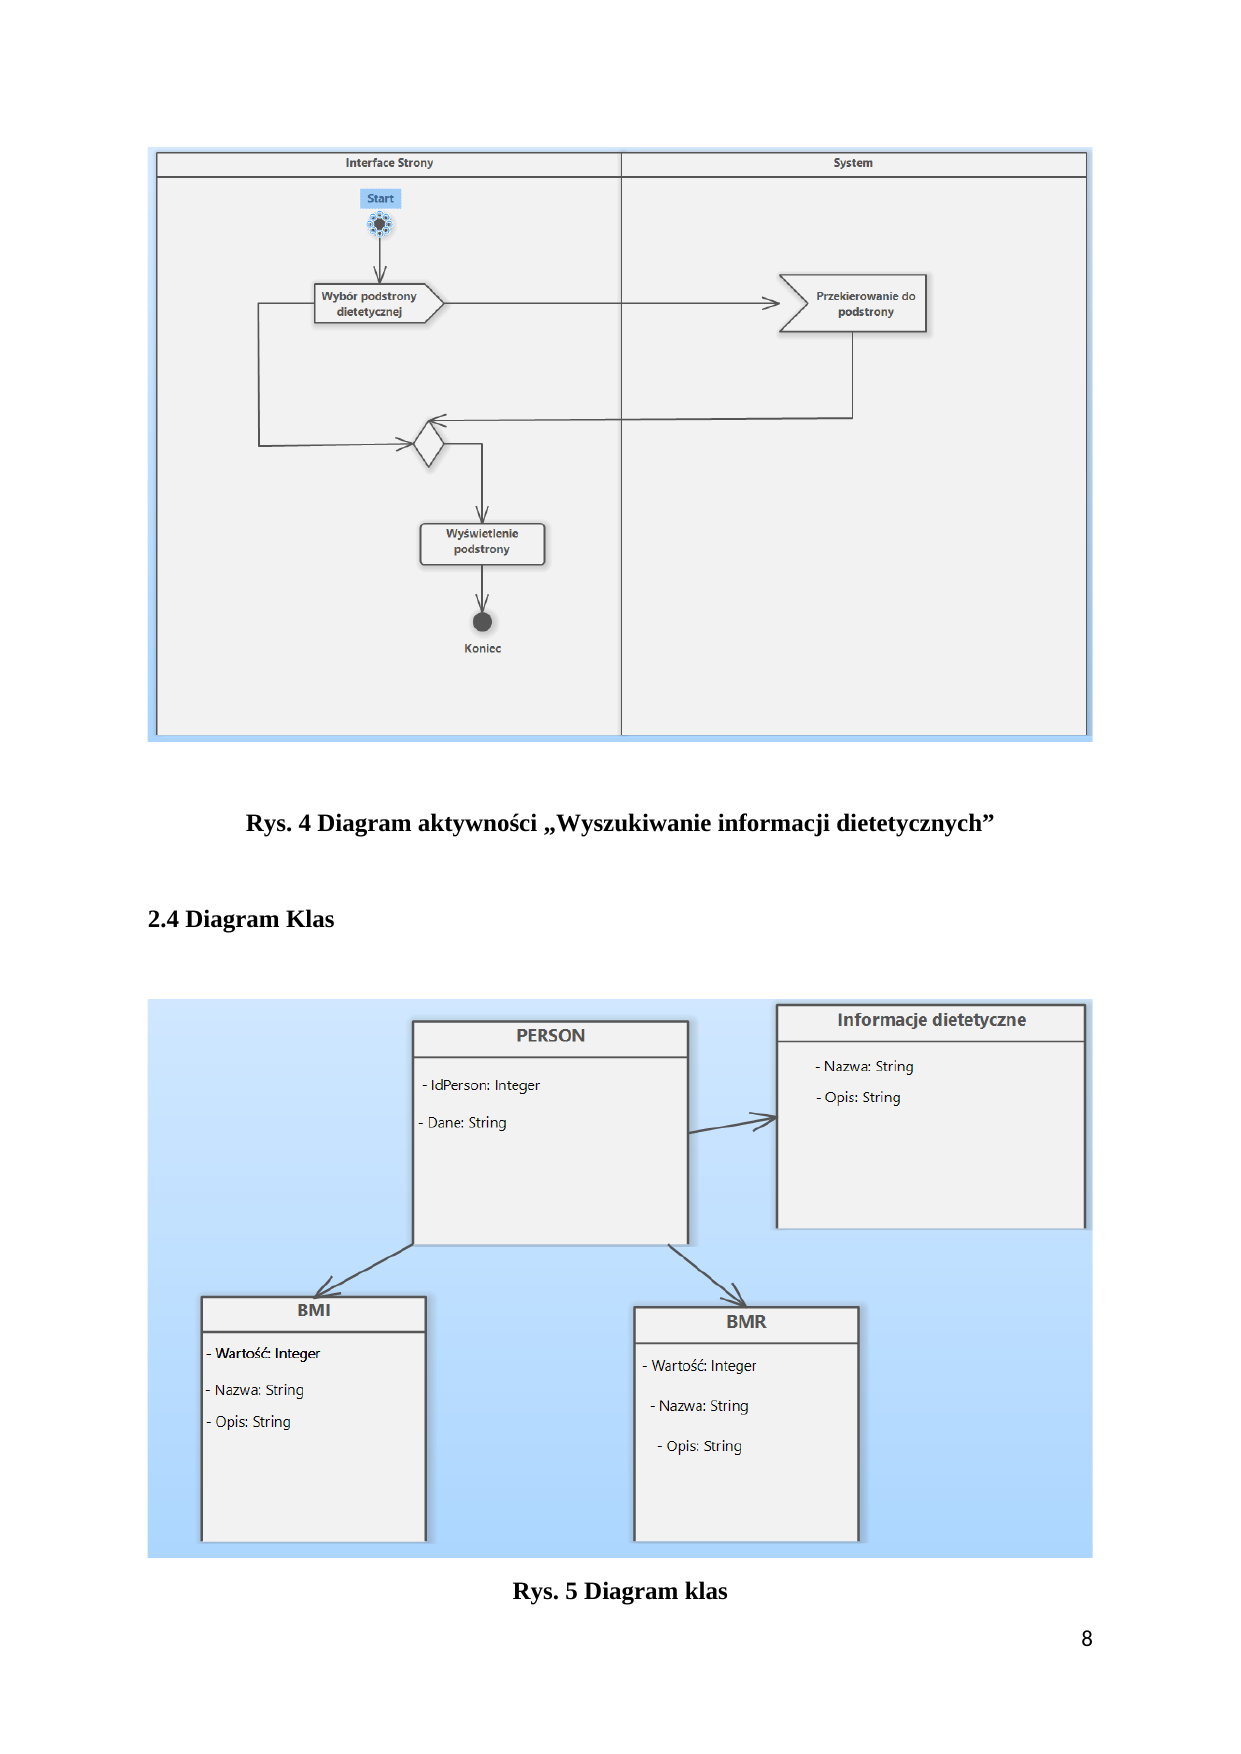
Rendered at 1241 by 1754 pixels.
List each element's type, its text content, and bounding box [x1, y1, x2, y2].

text 2.4 Diagram Klas [148, 904, 1093, 933]
picture [147, 999, 1093, 1558]
picture [147, 147, 1093, 742]
text Rys. 4 Diagram aktywności „Wyszukiwanie informacji dietetycznych” [148, 808, 1093, 837]
text Rys. 5 Diagram klas [148, 1576, 1093, 1605]
